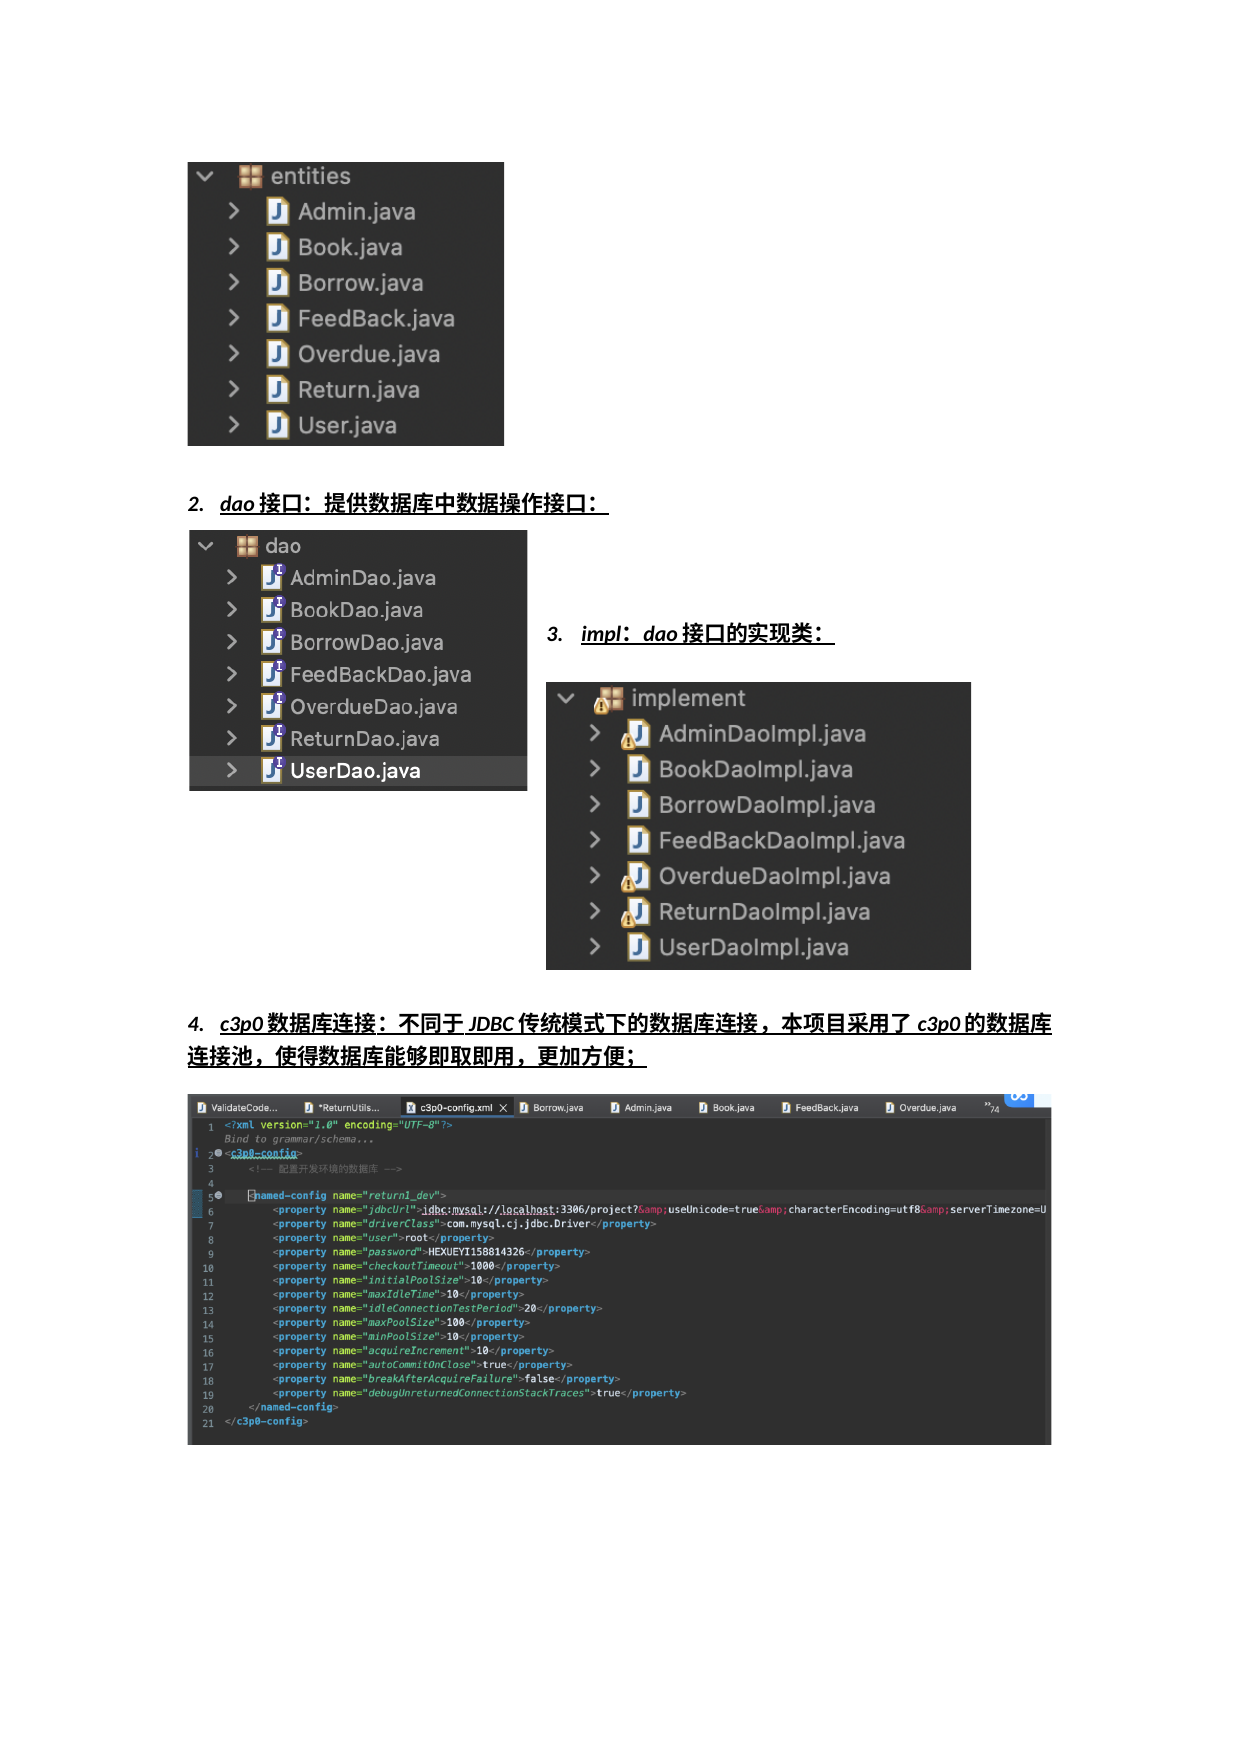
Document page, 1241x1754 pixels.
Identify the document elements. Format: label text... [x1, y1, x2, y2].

picture [187, 1094, 1052, 1445]
list impl：dao接口的实现类： [528, 617, 1053, 649]
list c3p0数据库连接：不同于JDBC传统模式下的数据库连接，本项目采用了c3p0的数据库连接池，使得数据库能够即取即用，更加方便； [187, 1007, 1053, 1072]
picture [189, 530, 528, 791]
picture [187, 162, 505, 446]
list dao接口：提供数据库中数据操作接口： [187, 487, 1053, 519]
picture [546, 682, 972, 970]
